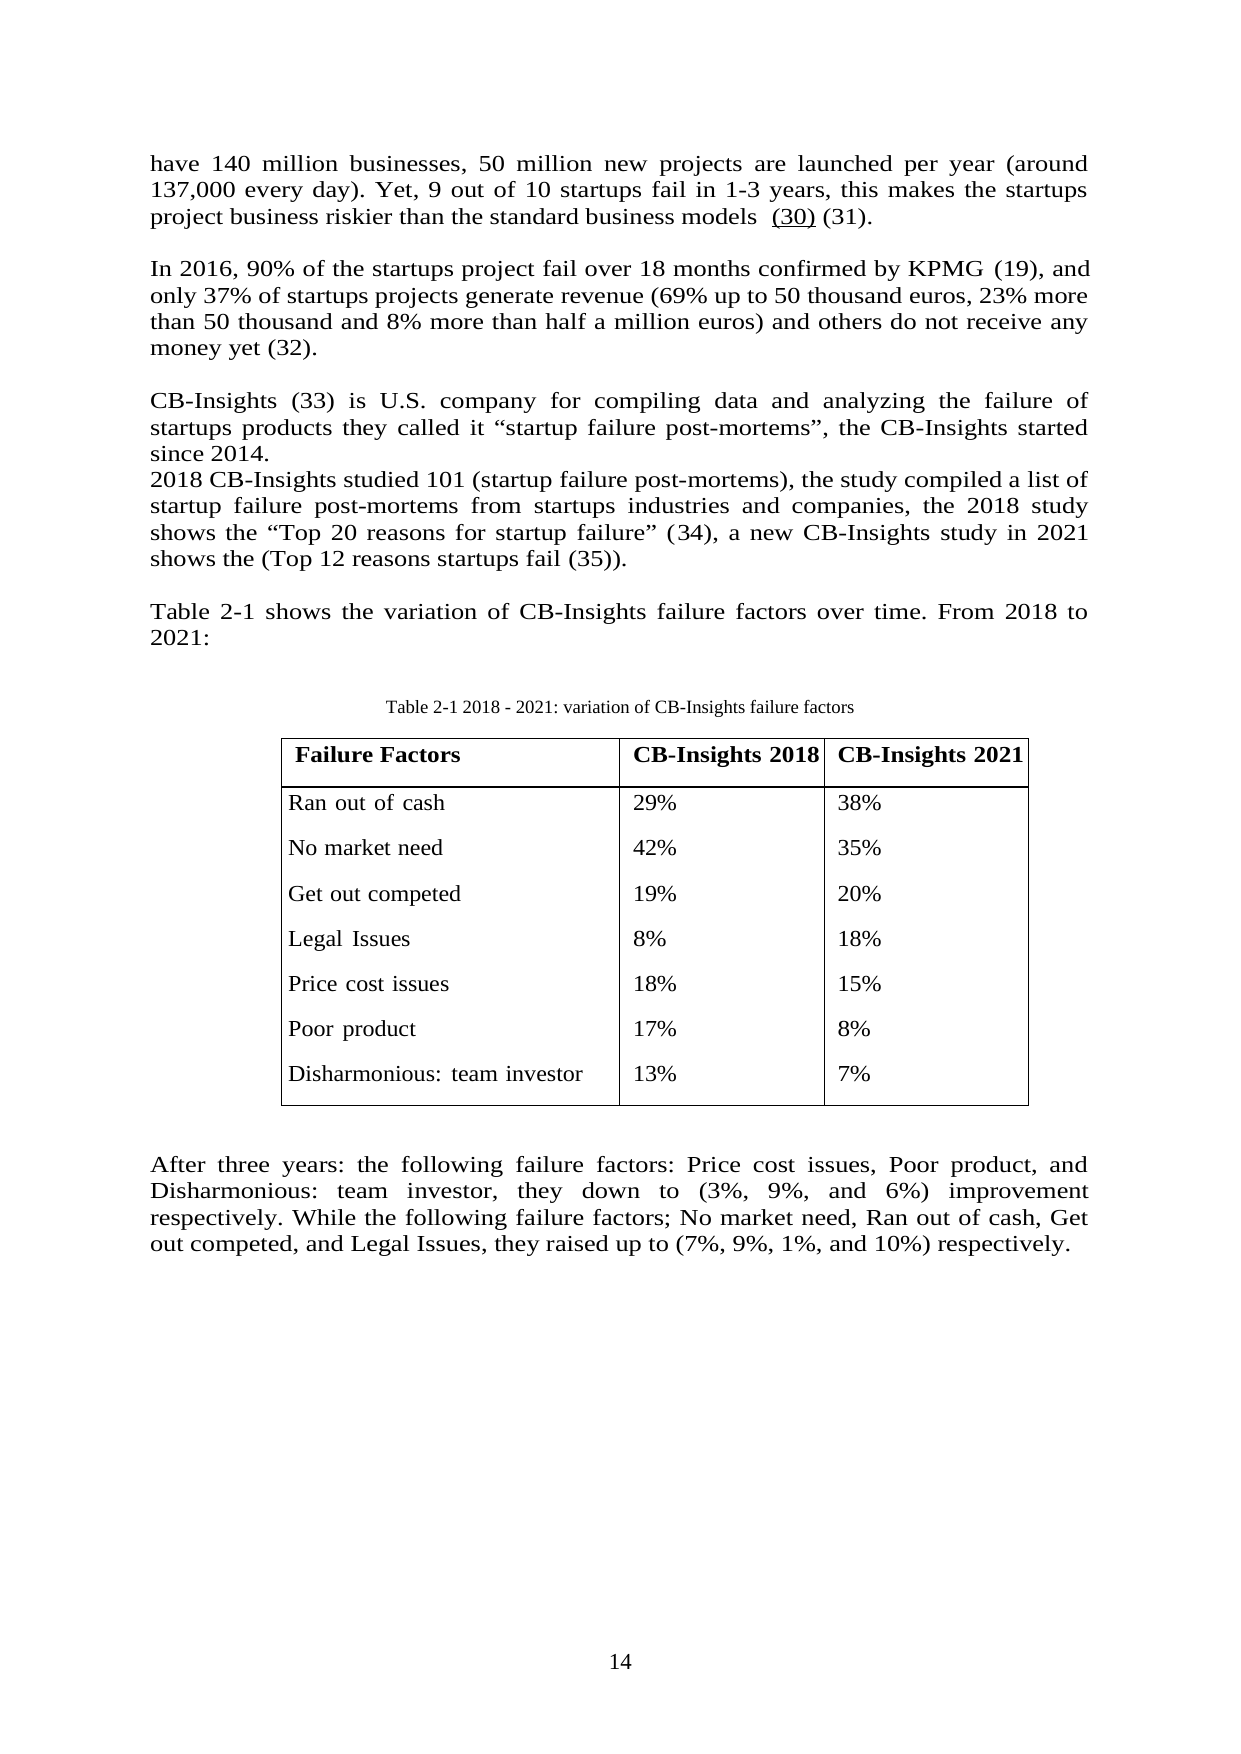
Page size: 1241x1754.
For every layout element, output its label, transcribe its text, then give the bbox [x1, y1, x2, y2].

table_cell Poor product [282, 1015, 619, 1060]
text In 2016, 90% of the startups project fail over 18 months confirmed by KPMG (19), and only 37% of startups projects generate revenue (69% up to 50 thousand euros, 23% more than 50 thousand and 8% more than half a million euros) and others do not receive any money yet (32). [150, 229, 1090, 361]
table_cell Legal Issues [282, 925, 619, 970]
table_cell 18% [620, 970, 824, 1015]
text CB-Insights (33) is U.S. company for compiling data and analyzing the failure of startups products they called it “startup failure post-mortems”, the CB-Insights started since 2014. [150, 387, 1090, 466]
table_header CB-Insights 2021 [825, 739, 1028, 786]
table_cell 19% [620, 880, 824, 925]
table_cell 17% [620, 1015, 824, 1060]
table_header CB-Insights 2018 [620, 739, 824, 786]
text After three years: the following failure factors: Price cost issues, Poor product, and Disharmonious: team investor, they down to (3%, 9%, and 6%) improvement respectively. While the following failure factors; No market need, Ran out of cash, Get out competed, and Legal Issues, they raised up to (7%, 9%, 1%, and 10%) respectively. [150, 1151, 1090, 1257]
table_cell 8% [620, 925, 824, 970]
table_cell Ran out of cash [282, 788, 619, 834]
table_header Failure Factors [282, 739, 619, 786]
table_cell Price cost issues [282, 970, 619, 1015]
text 2018 CB-Insights studied 101 (startup failure post-mortems), the study compiled a list of startup failure post-mortems from startups industries and companies, the 2018 study shows the “Top 20 reasons for startup failure” (34), a new CB-Insights study in 2021 shows the (Top 12 reasons startups fail (35)). [150, 466, 1090, 572]
text Table ‎2-1 shows the variation of CB-Insights failure factors over time. From 2018 to 2021: [150, 598, 1090, 651]
table_cell 35% [825, 835, 1028, 879]
table_cell 18% [825, 925, 1028, 970]
table_cell 29% [620, 788, 824, 834]
table_cell Disharmonious: team investor [282, 1060, 619, 1105]
table_cell 7% [825, 1060, 1028, 1105]
table_cell 15% [825, 970, 1028, 1015]
table_cell No market need [282, 835, 619, 879]
table_cell Get out competed [282, 880, 619, 925]
table_cell 13% [620, 1060, 824, 1105]
table_cell 42% [620, 835, 824, 879]
table_cell 8% [825, 1015, 1028, 1060]
table_cell 38% [825, 788, 1028, 834]
table_cell 20% [825, 880, 1028, 925]
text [150, 150, 1090, 229]
